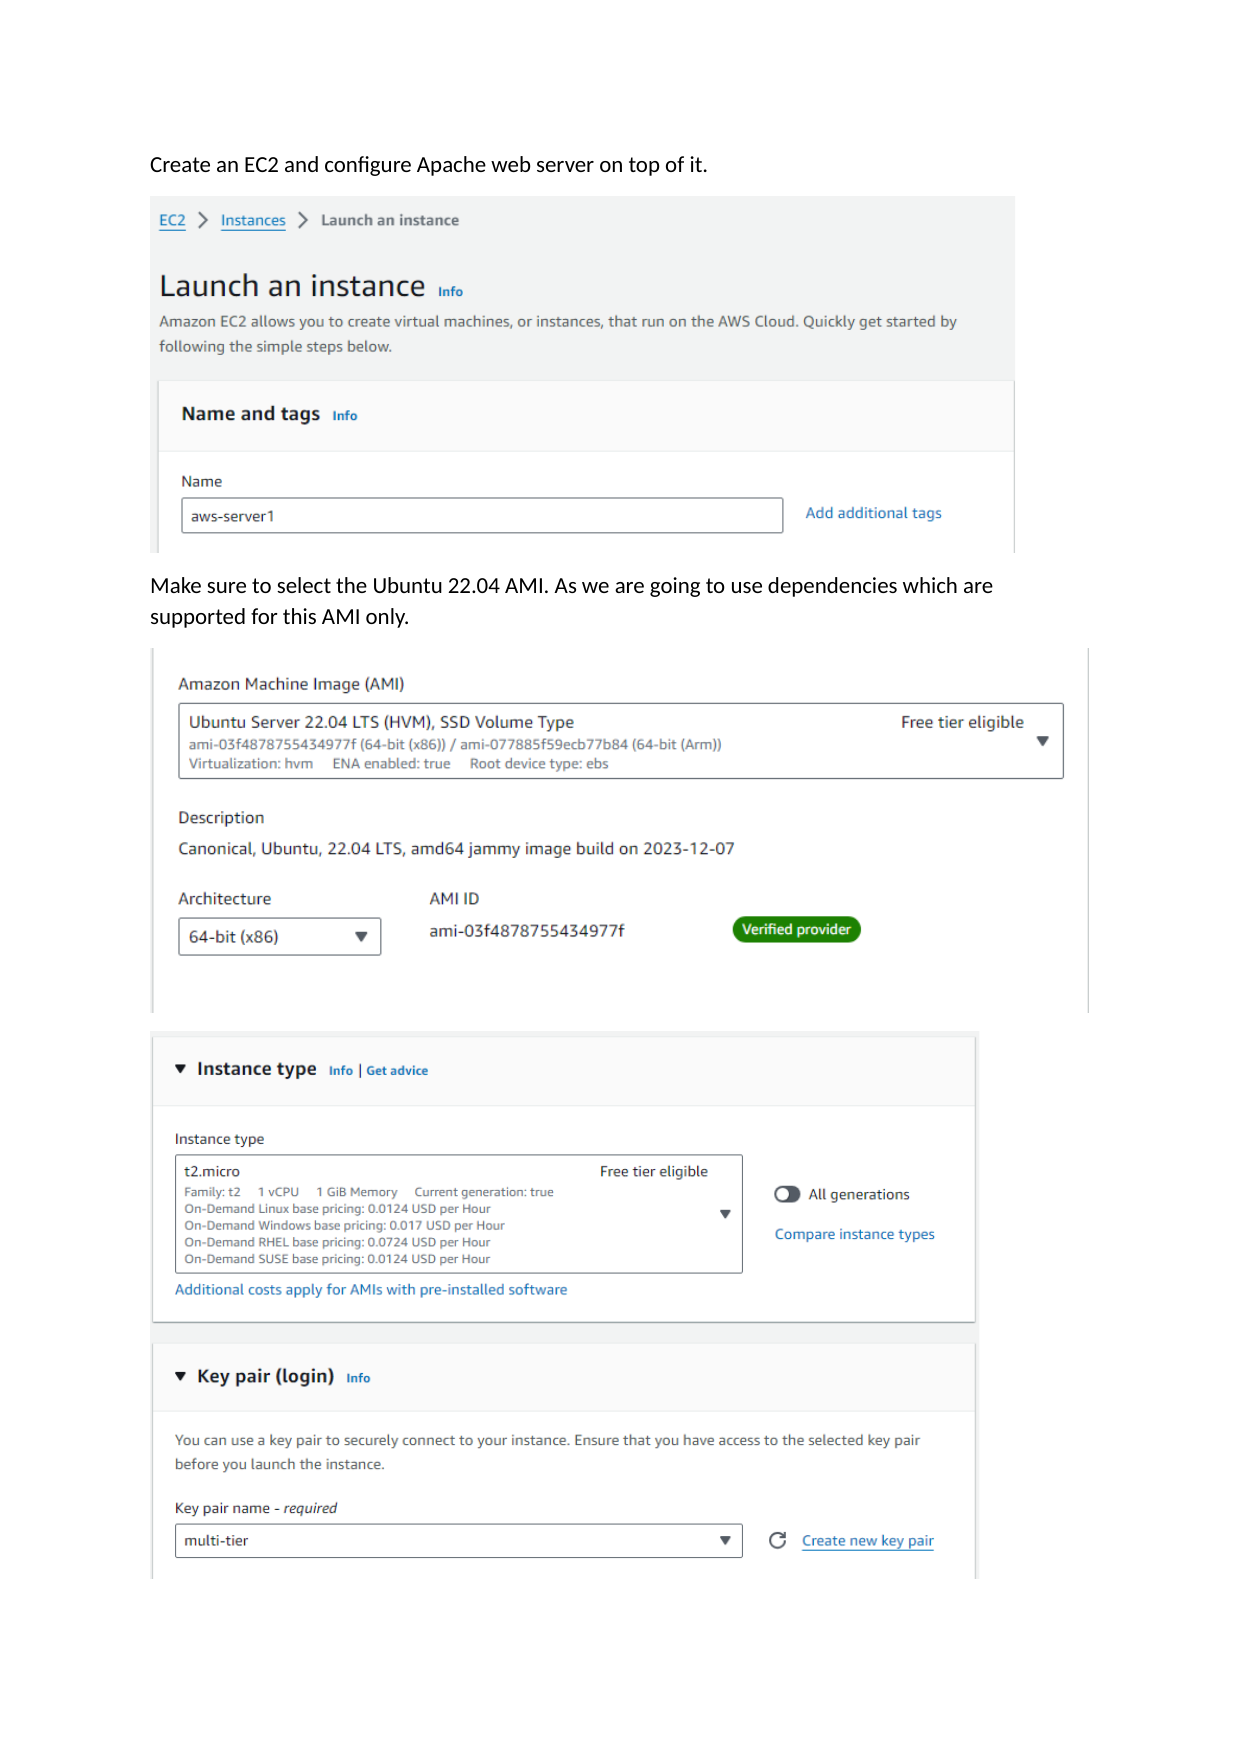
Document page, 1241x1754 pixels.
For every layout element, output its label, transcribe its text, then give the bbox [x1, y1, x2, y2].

picture [150, 648, 1089, 1013]
picture [150, 196, 1016, 553]
text Create an EC2 and configure Apache web server on top of it. [150, 150, 1090, 178]
picture [150, 1031, 980, 1579]
text Make sure to select the Ubuntu 22.04 AMI. As we are going to use dependencies which are supported for this AMI only. [150, 572, 1090, 630]
